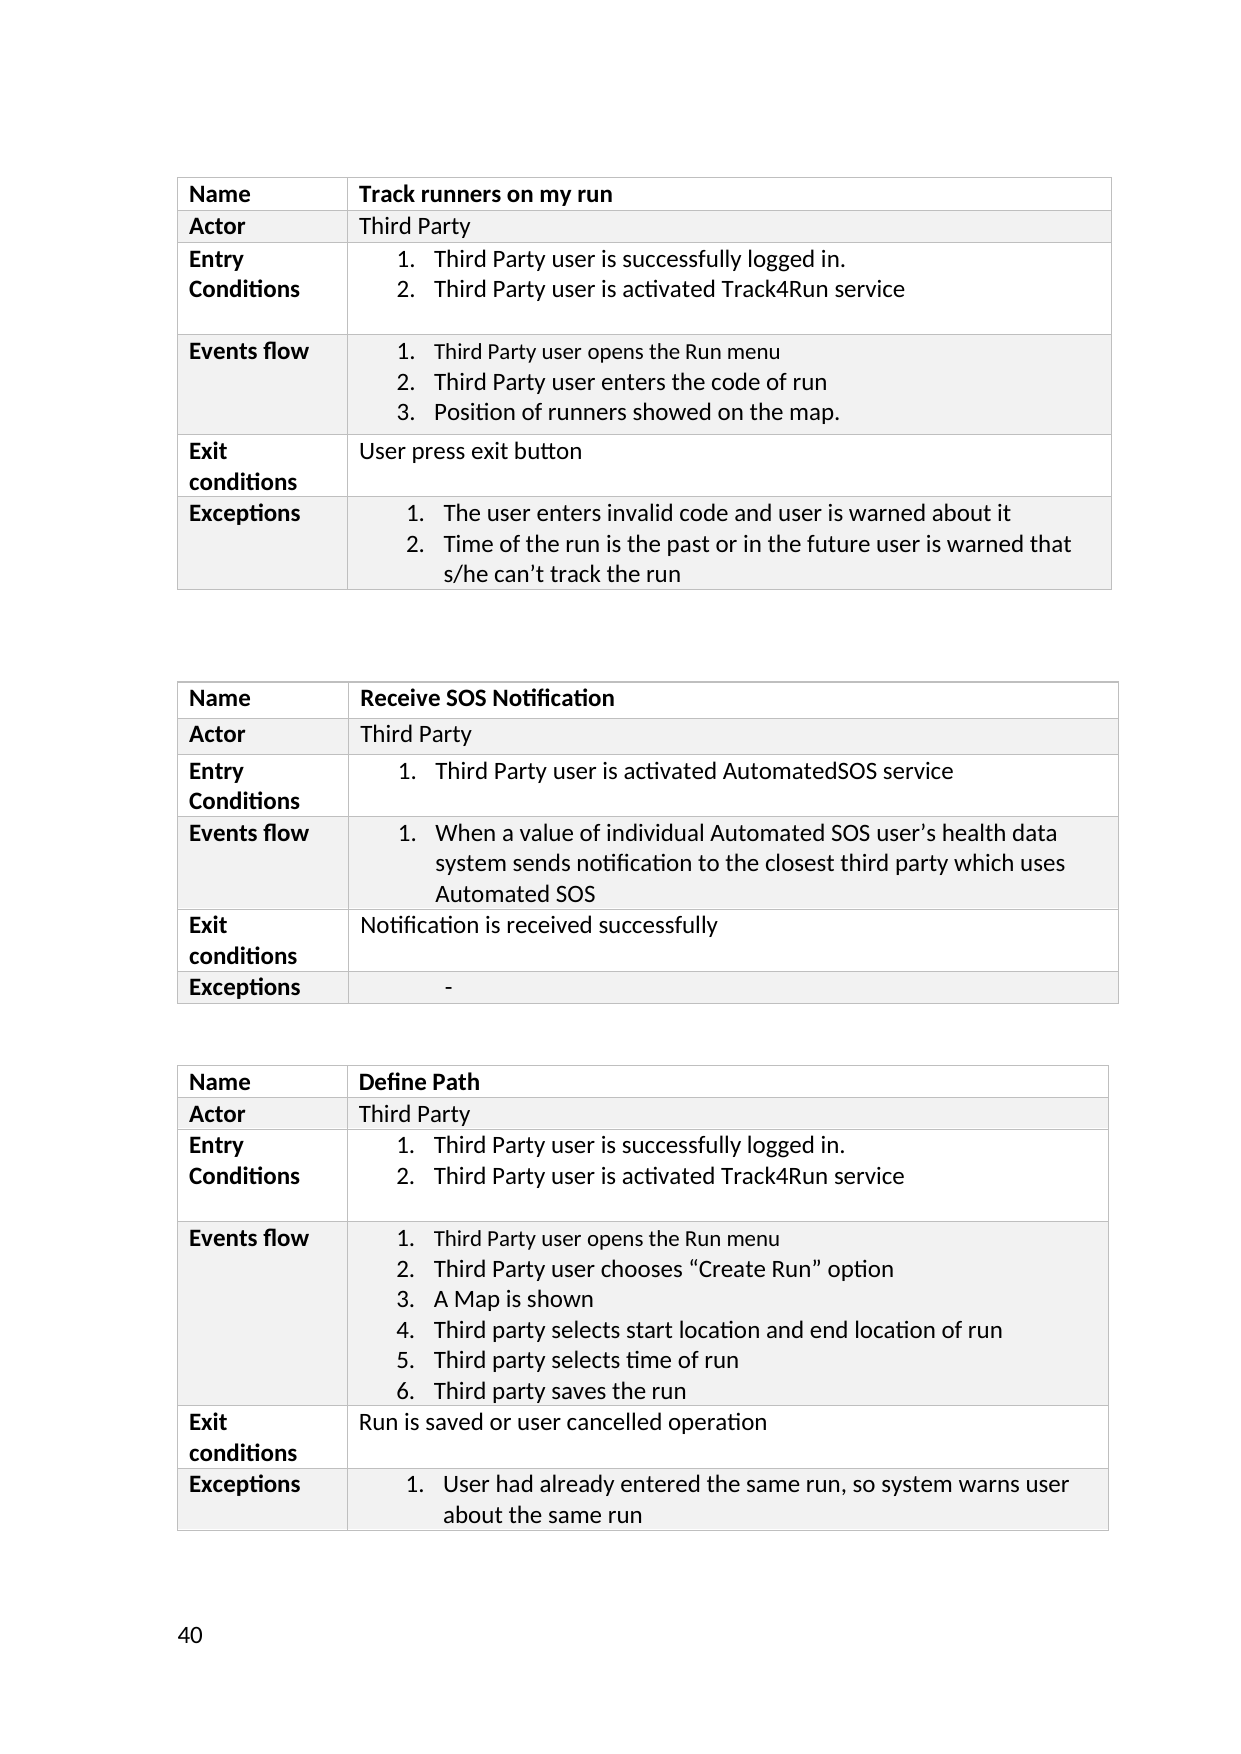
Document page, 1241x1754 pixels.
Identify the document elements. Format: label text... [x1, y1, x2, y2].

table_header Track runners on my run [348, 178, 1111, 209]
table_cell Third Party user is activated AutomatedSOS service [349, 755, 1118, 816]
table_header Name [178, 178, 347, 209]
table_cell Actor [178, 1098, 347, 1128]
table_cell Third Party [348, 211, 1111, 242]
table_cell Entry Conditions [178, 1130, 347, 1221]
table_cell Third Party user is successfully logged in. Third Party user is activated Track4Run service [348, 1130, 1108, 1221]
table_header Name [178, 683, 348, 718]
table_cell Exit conditions [178, 910, 348, 971]
table_cell Exceptions [178, 972, 348, 1003]
table_cell Exceptions [178, 1469, 347, 1529]
table_header Name [178, 1066, 347, 1097]
table_cell Third Party user opens the Run menu Third Party user enters the code of run Position of runners showed on the map. [348, 335, 1111, 434]
table_cell Third Party [349, 719, 1118, 754]
table_cell Notification is received successfully [349, 910, 1118, 971]
table_cell Exceptions [178, 497, 347, 589]
table_cell When a value of individual Automated SOS user’s health data system sends notification to the closest third party which uses Automated SOS [349, 817, 1118, 908]
table_cell The user enters invalid code and user is warned about it Time of the run is the past or in the future user is warned that s/he can’t track the run [348, 497, 1111, 589]
table_cell Entry Conditions [178, 243, 347, 334]
table_cell Run is saved or user cancelled operation [348, 1406, 1108, 1467]
table_cell Actor [178, 211, 347, 242]
table_cell Third Party [348, 1098, 1108, 1128]
table_cell Actor [178, 719, 348, 754]
table_cell Third Party user opens the Run menu Third Party user chooses “Create Run” option A Map is shown Third party selects start location and end location of run Third party selects time of run Third party saves the run [348, 1222, 1108, 1405]
table_cell Exit conditions [178, 1406, 347, 1467]
table_cell User press exit button [348, 435, 1111, 496]
table_cell - [349, 972, 1118, 1003]
table_header Receive SOS Notification [349, 683, 1118, 718]
table_cell Events flow [178, 817, 348, 908]
table_cell Events flow [178, 335, 347, 434]
table_cell Third Party user is successfully logged in. Third Party user is activated Track4Run service [348, 243, 1111, 334]
table_cell User had already entered the same run, so system warns user about the same run [348, 1469, 1108, 1529]
table_cell Events flow [178, 1222, 347, 1405]
table_header Define Path [348, 1066, 1108, 1097]
table_cell Entry Conditions [178, 755, 348, 816]
table_cell Exit conditions [178, 435, 347, 496]
